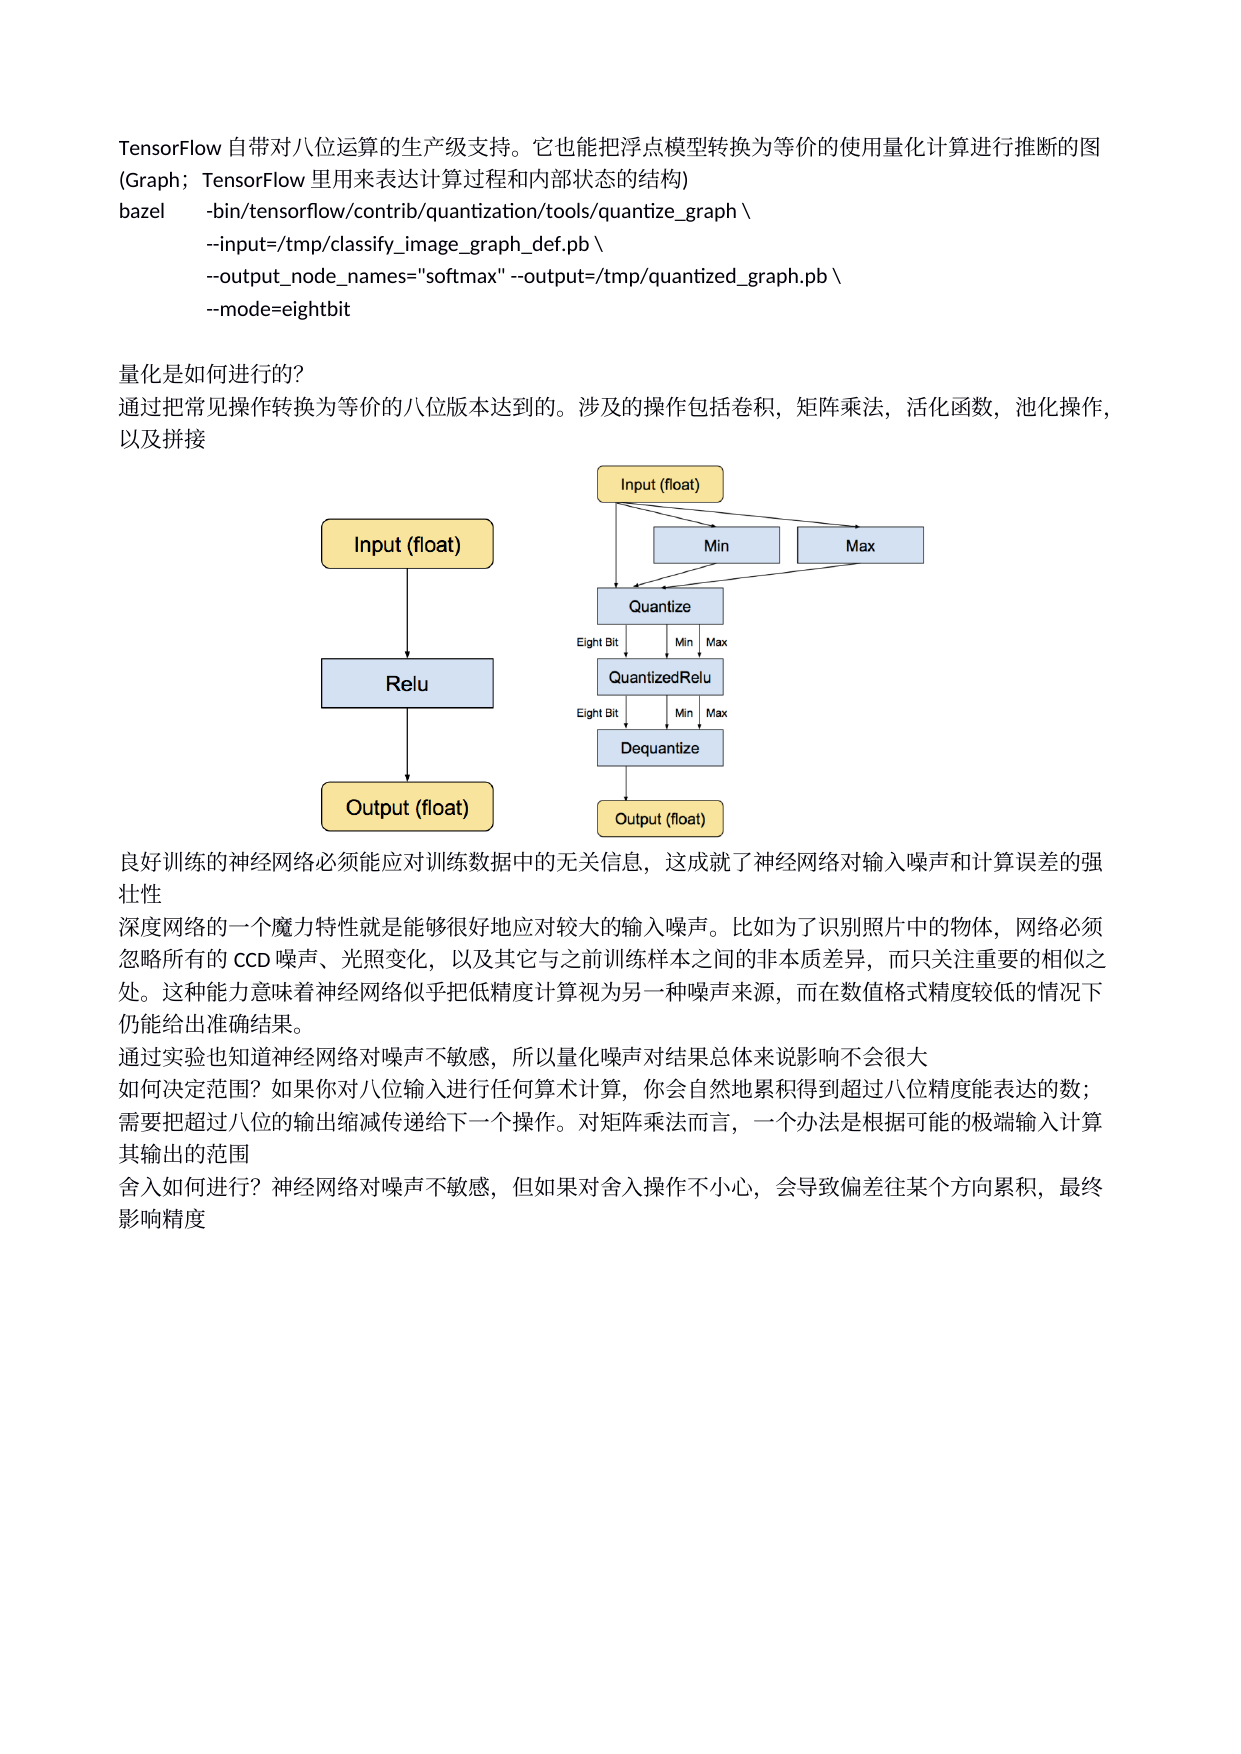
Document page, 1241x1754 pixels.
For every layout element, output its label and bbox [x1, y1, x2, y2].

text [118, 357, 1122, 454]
picture [573, 459, 930, 840]
picture [311, 510, 504, 840]
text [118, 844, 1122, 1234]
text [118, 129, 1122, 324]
